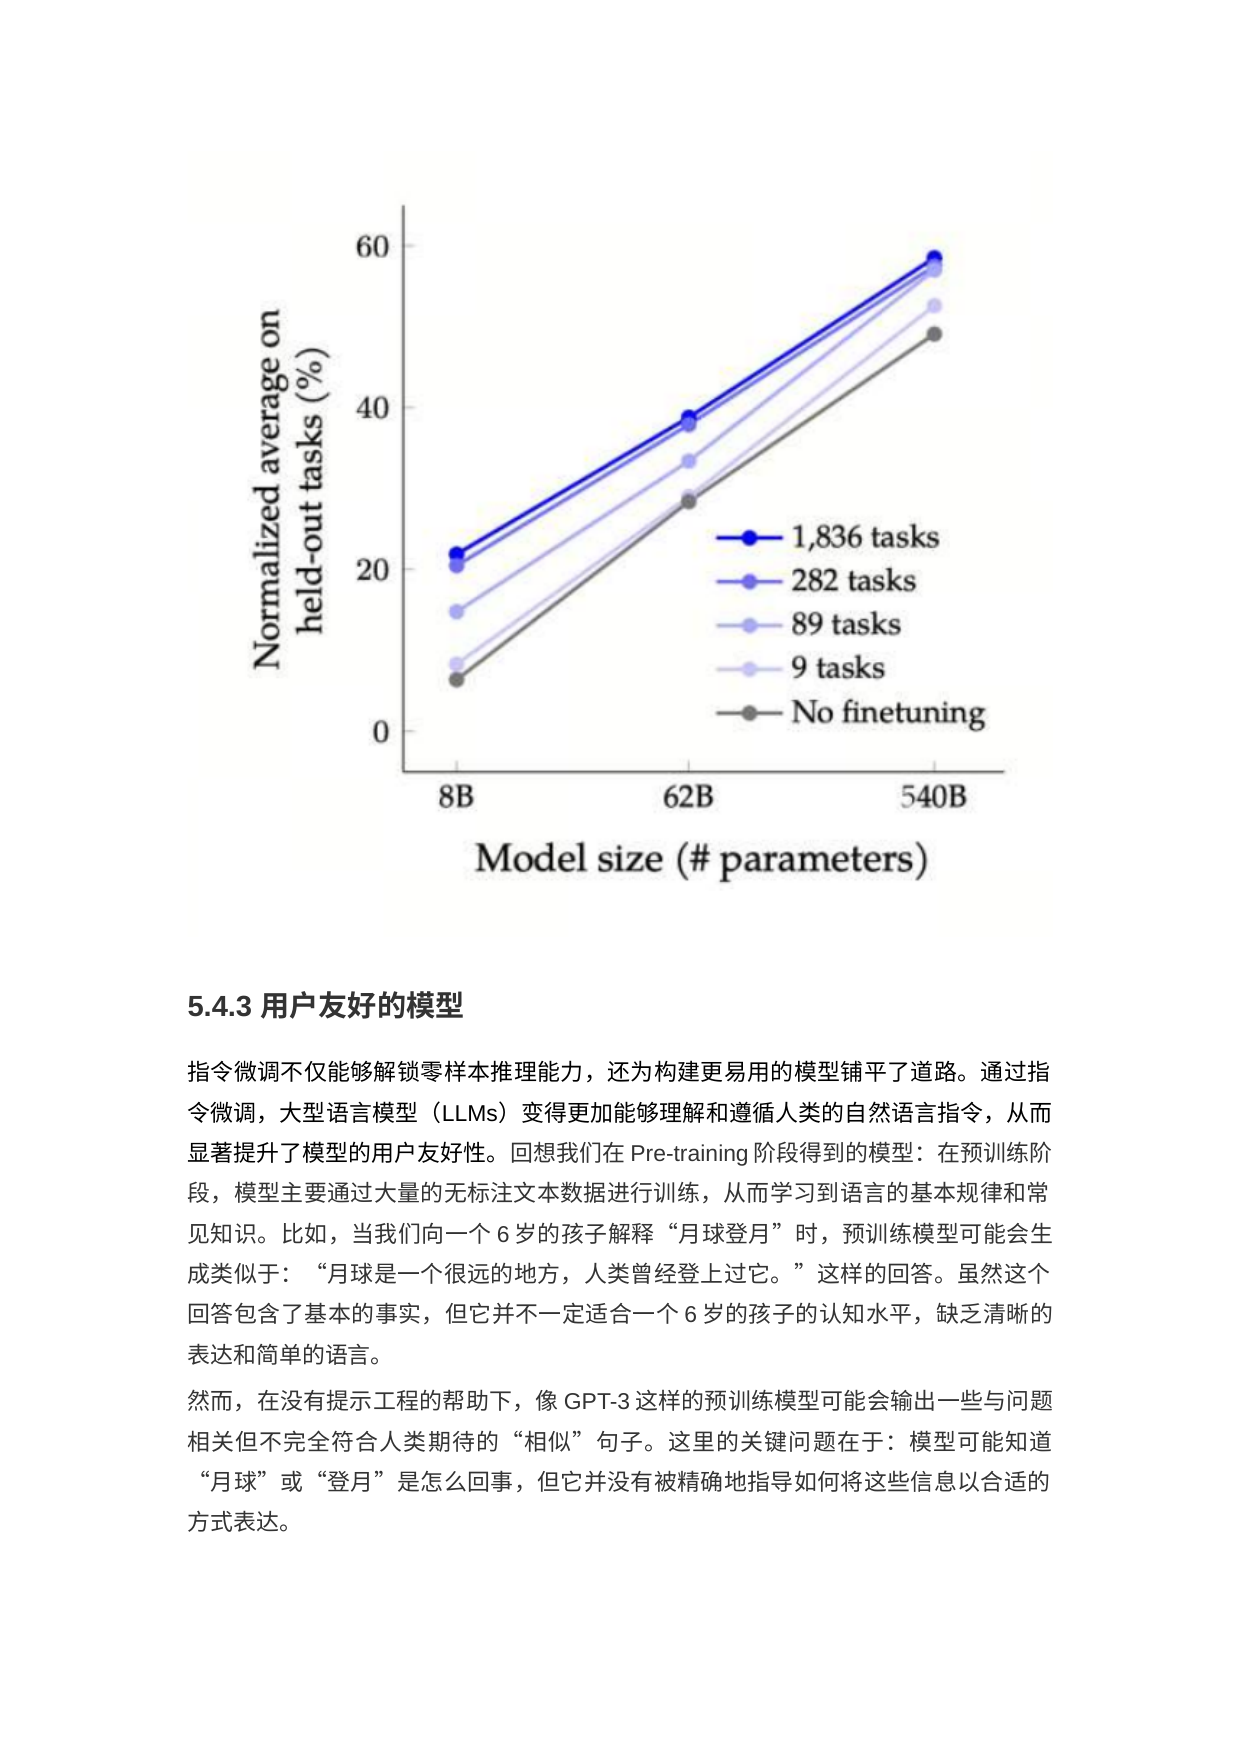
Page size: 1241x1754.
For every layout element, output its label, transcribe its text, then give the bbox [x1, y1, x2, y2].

picture [187, 151, 1053, 937]
text 指令微调不仅能够解锁零样本推理能力，还为构建更易用的模型铺平了道路。通过指令微调，大型语言模型（LLMs）变得更加能够理解和遵循人类的自然语言指令，从而显著提升了模型的用户友好性。回想我们在Pre-training阶段得到的模型：在预训练阶段，模型主要通过大量的无标注文本数据进行训练，从而学习到语言的基本规律和常见知识。比如，当我们向一个6岁的孩子解释“月球登月”时，预训练模型可能会生成类似于：“月球是一个很远的地方，人类曾经登上过它。”这样的回答。虽然这个回答包含了基本的事实，但它并不一定适合一个6岁的孩子的认知水平，缺乏清晰的表达和简单的语言。 [187, 1051, 1053, 1373]
text 然而，在没有提示工程的帮助下，像GPT-3这样的预训练模型可能会输出一些与问题相关但不完全符合人类期待的“相似”句子。这里的关键问题在于：模型可能知道“月球”或“登月”是怎么回事，但它并没有被精确地指导如何将这些信息以合适的方式表达。 [187, 1379, 1053, 1541]
subtitle 5.4.3 用户友好的模型 [187, 964, 1053, 1044]
